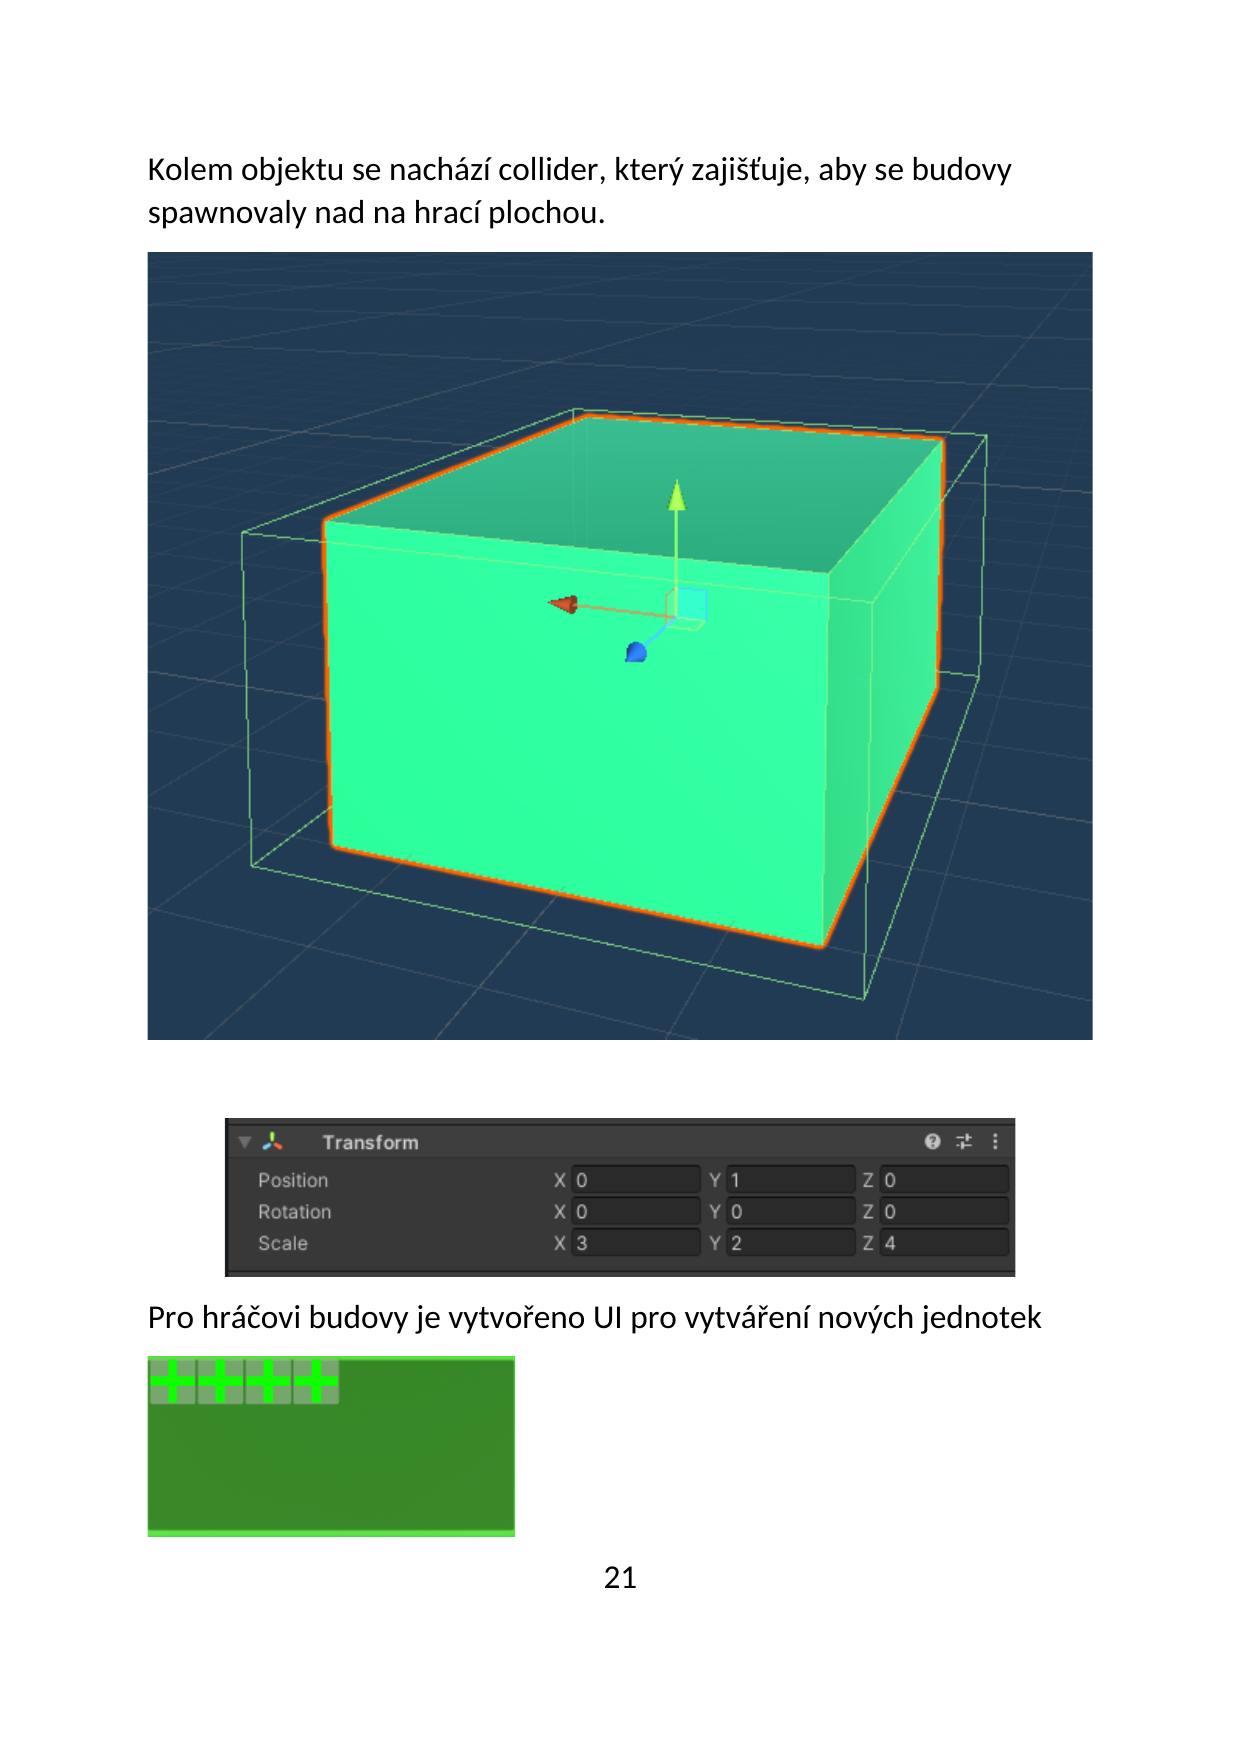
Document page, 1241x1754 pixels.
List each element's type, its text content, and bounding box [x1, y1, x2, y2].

picture [224, 1118, 1016, 1277]
text Pro hráčovi budovy je vytvořeno UI pro vytváření nových jednotek [148, 1296, 1093, 1336]
picture [147, 252, 1093, 1040]
text Kolem objektu se nachází collider, který zajišťuje, aby se budovy spawnovaly nad na hrací plochou. [148, 148, 1093, 232]
picture [147, 1356, 516, 1537]
text 21 [148, 1556, 1093, 1597]
